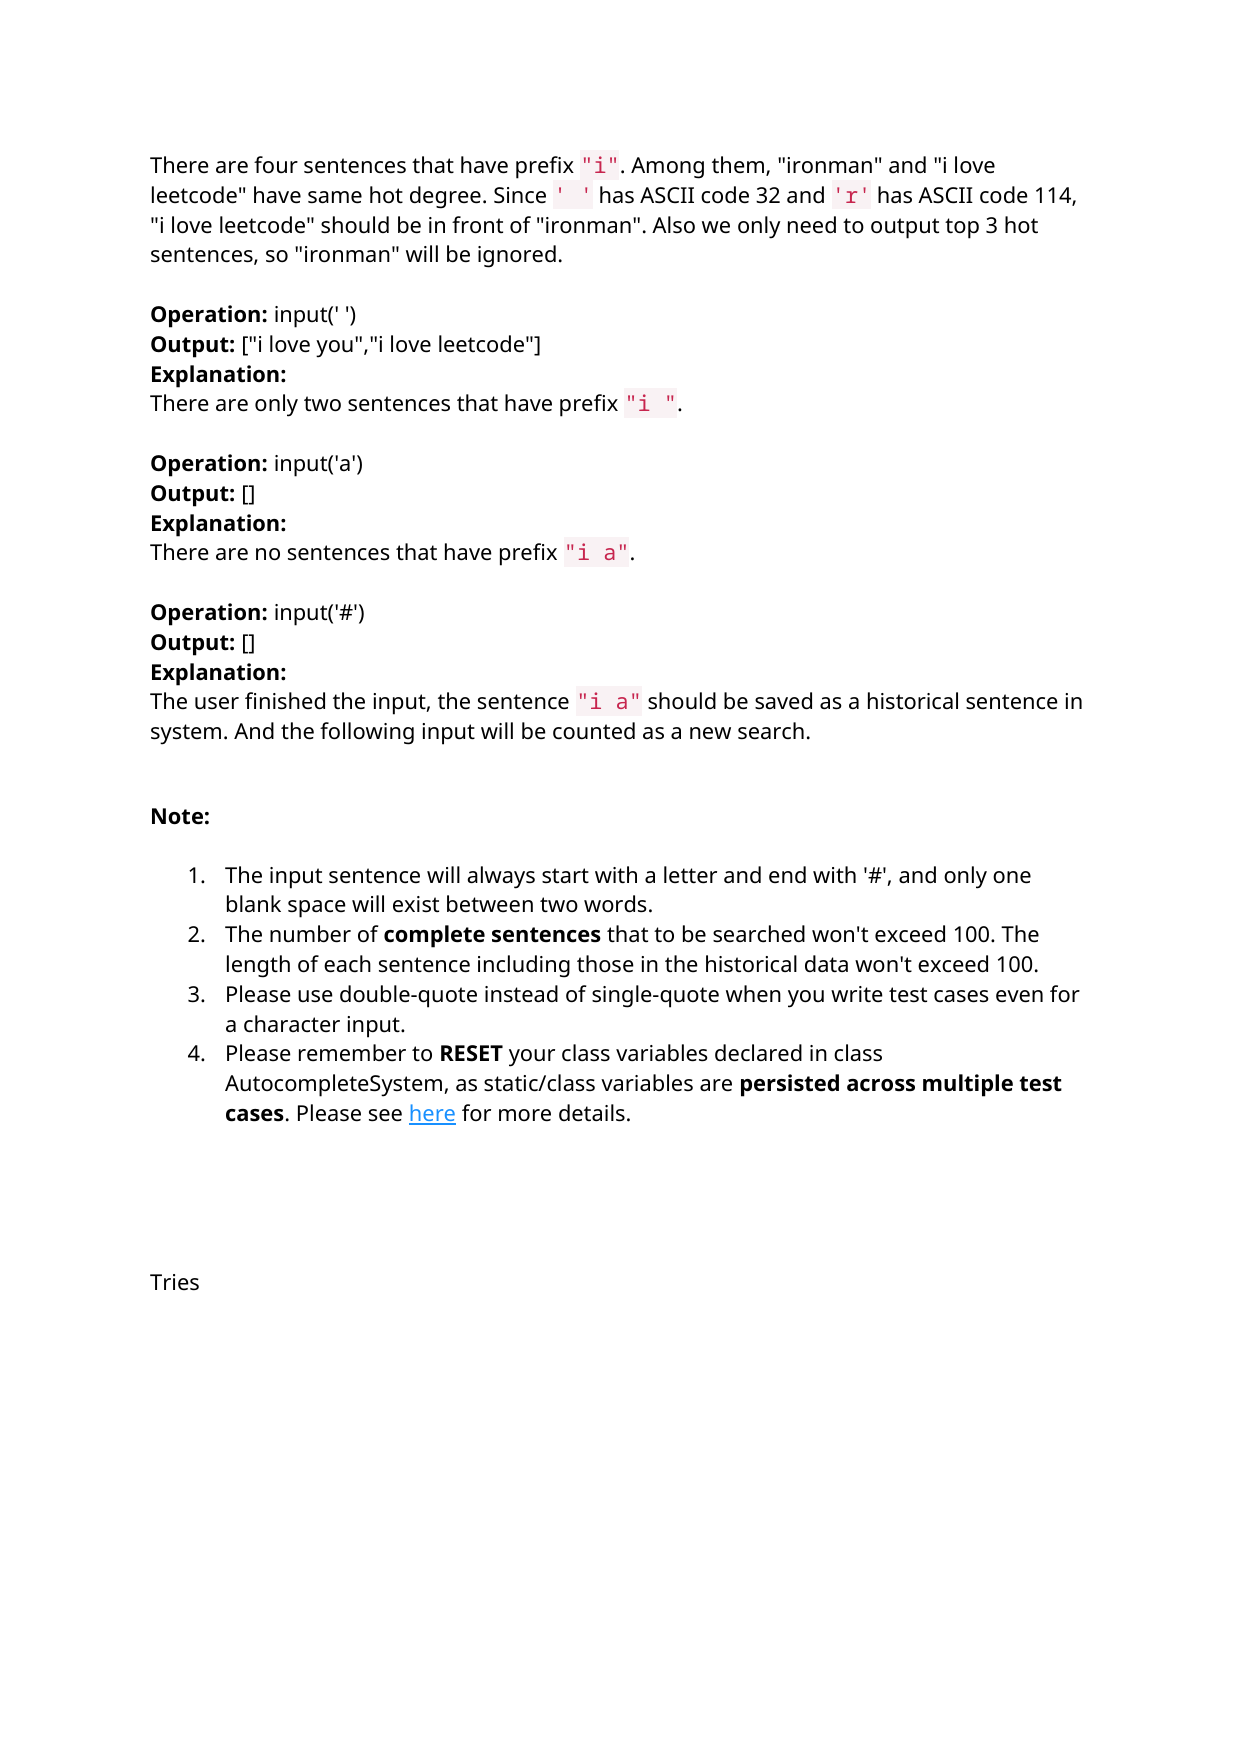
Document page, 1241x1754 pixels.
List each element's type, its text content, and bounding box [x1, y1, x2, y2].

text Note: [150, 801, 1090, 830]
list Please remember to RESET your class variables declared in class AutocompleteSystem, as static/class variables are persisted across multiple test cases. Please see here for more details. [187, 1038, 1090, 1128]
list The input sentence will always start with a letter and end with '#', and only one blank space will exist between two words. [187, 859, 1090, 919]
list Please use double-quote instead of single-quote when you write test cases even for a character input. [187, 979, 1090, 1038]
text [150, 150, 1090, 746]
text Tries [150, 1266, 1090, 1296]
list The number of complete sentences that to be searched won't exceed 100. The length of each sentence including those in the historical data won't exceed 100. [187, 919, 1090, 979]
